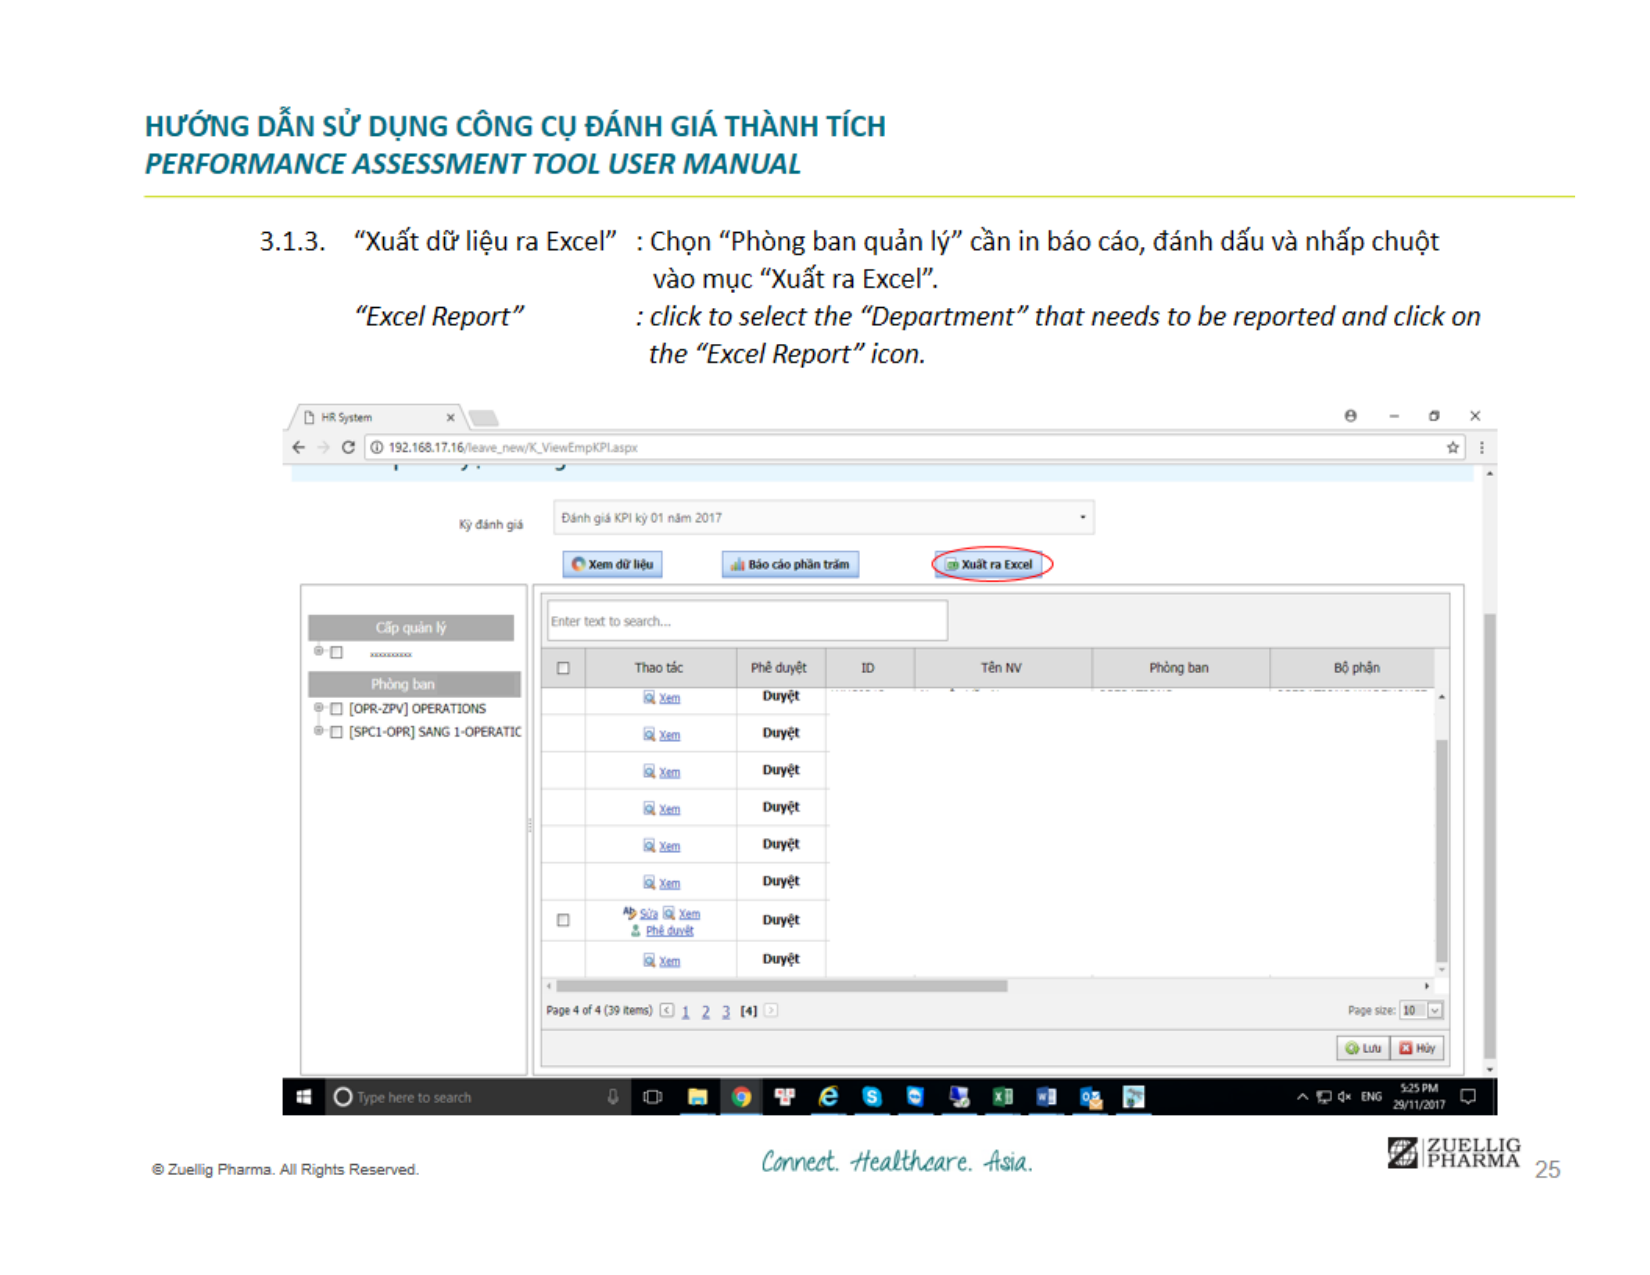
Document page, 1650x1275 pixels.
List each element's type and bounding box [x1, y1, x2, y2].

picture [75, 75, 1575, 1200]
